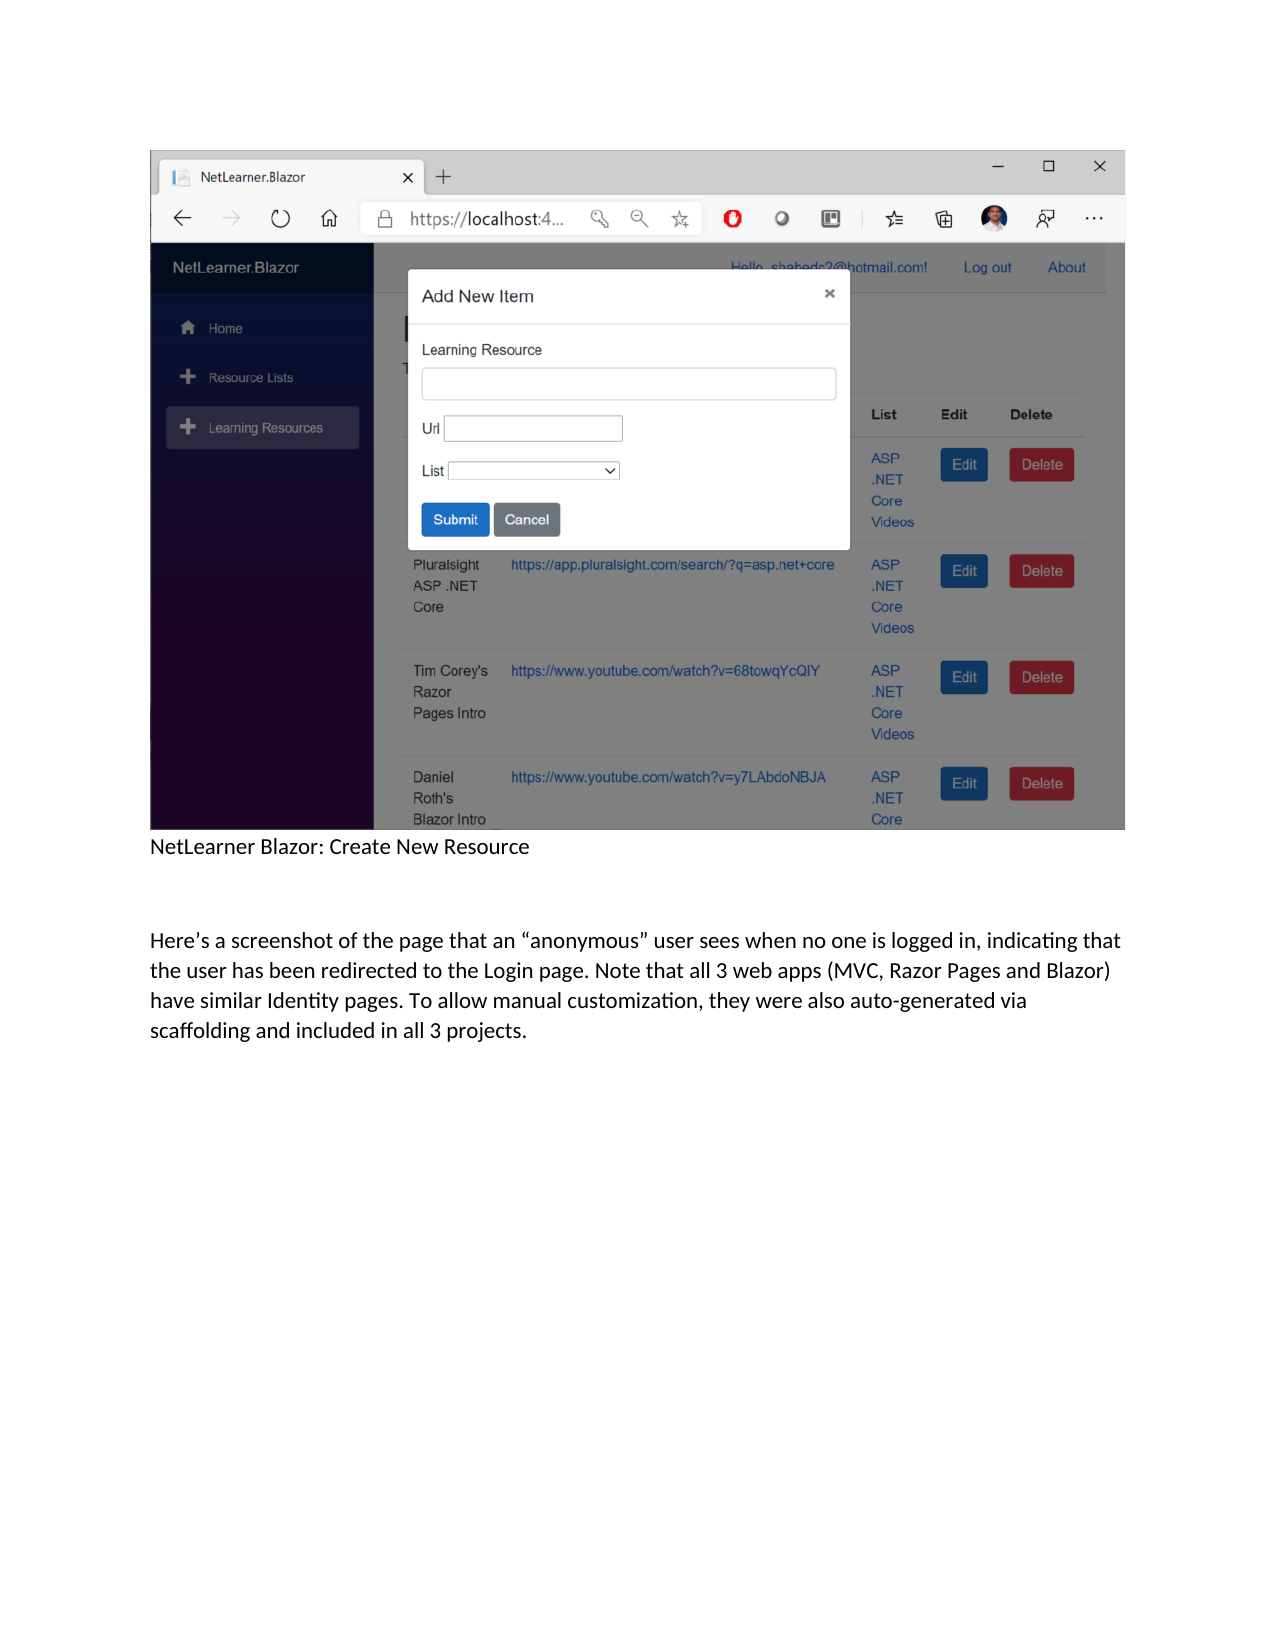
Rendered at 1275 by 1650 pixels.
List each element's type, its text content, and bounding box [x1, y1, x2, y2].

picture [150, 150, 1125, 830]
text Here’s a screenshot of the page that an “anonymous” user sees when no one is logged in, indicating that the user has been redirected to the Login page. Note that all 3 web apps (MVC, Razor Pages and Blazor) have similar Identity pages. To allow manual customization, they were also auto-generated via scaffolding and included in all 3 projects. [150, 926, 1125, 1044]
text NetLearner Blazor: Create New Resource [150, 830, 1125, 860]
